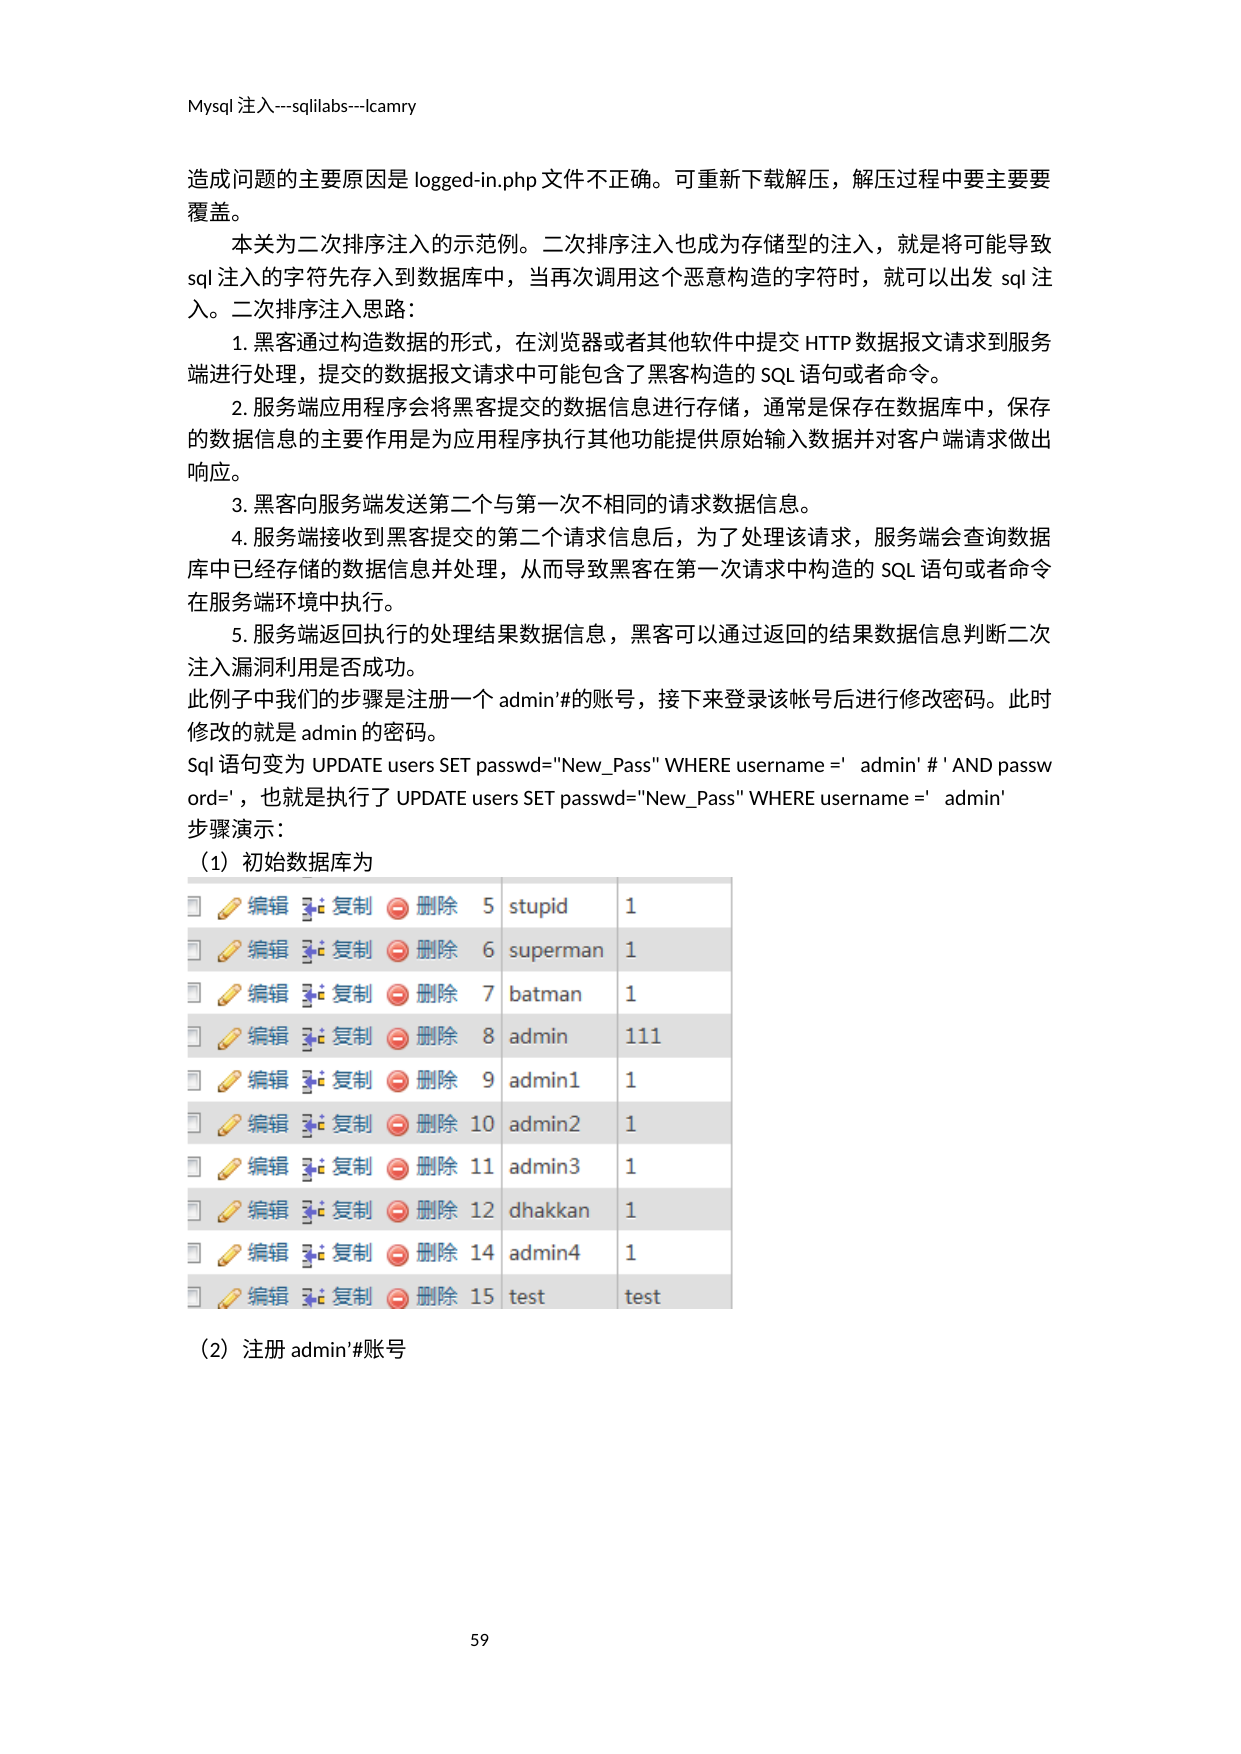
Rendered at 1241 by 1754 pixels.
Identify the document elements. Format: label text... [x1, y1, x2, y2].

text 3. 黑客向服务端发送第二个与第一次不相同的请求数据信息。 [187, 487, 1053, 519]
text 2. 服务端应用程序会将黑客提交的数据信息进行存储，通常是保存在数据库中，保存的数据信息的主要作用是为应用程序执行其他功能提供原始输入数据并对客户端请求做出响应。 [187, 389, 1053, 487]
text 本关为二次排序注入的示范例。二次排序注入也成为存储型的注入，就是将可能导致sql注入的字符先存入到数据库中，当再次调用这个恶意构造的字符时，就可以出发sql注入。二次排序注入思路： [187, 227, 1053, 324]
list 注册admin’#账号 [187, 1332, 1053, 1364]
text 5. 服务端返回执行的处理结果数据信息，黑客可以通过返回的结果数据信息判断二次注入漏洞利用是否成功。 [187, 617, 1053, 682]
text （1）初始数据库为 [187, 844, 1053, 877]
picture [187, 877, 750, 1309]
text Sql语句变为 UPDATE users SET passwd="New_Pass" WHERE username =' admin' # ' AND password=' ，也就是执行了UPDATE users SET passwd="New_Pass" WHERE username =' admin' [187, 747, 1053, 812]
text 1. 黑客通过构造数据的形式，在浏览器或者其他软件中提交HTTP数据报文请求到服务端进行处理，提交的数据报文请求中可能包含了黑客构造的SQL语句或者命令。 [187, 324, 1053, 389]
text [187, 162, 1053, 227]
text 4. 服务端接收到黑客提交的第二个请求信息后，为了处理该请求，服务端会查询数据库中已经存储的数据信息并处理，从而导致黑客在第一次请求中构造的SQL语句或者命令在服务端环境中执行。 [187, 519, 1053, 617]
text 步骤演示： [187, 812, 1053, 844]
text 此例子中我们的步骤是注册一个admin’#的账号，接下来登录该帐号后进行修改密码。此时修改的就是admin的密码。 [187, 682, 1053, 747]
